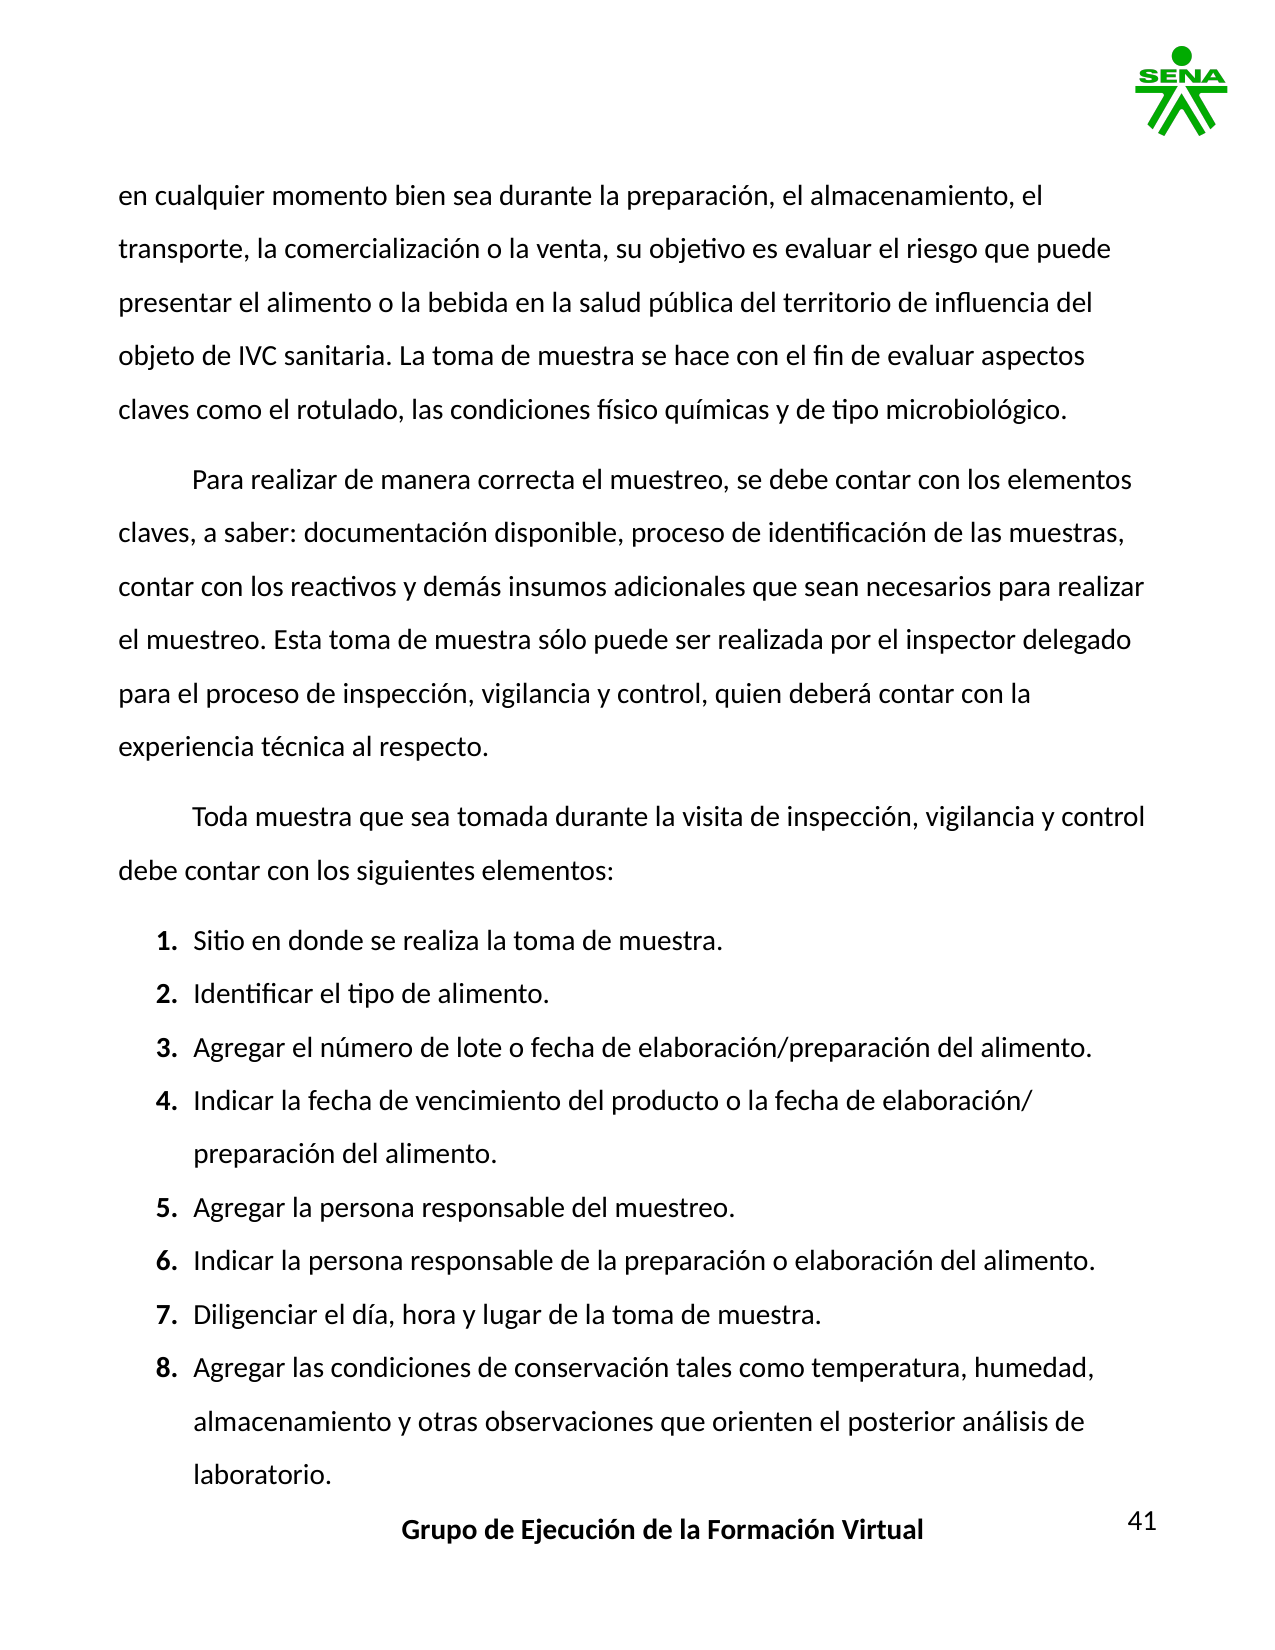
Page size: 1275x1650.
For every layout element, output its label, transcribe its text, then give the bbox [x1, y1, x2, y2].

list Agregar la persona responsable del muestreo. [156, 1189, 1157, 1225]
list Identificar el tipo de alimento. [156, 975, 1157, 1011]
list Diligenciar el día, hora y lugar de la toma de muestra. [156, 1296, 1157, 1332]
text Toda muestra que sea tomada durante la visita de inspección, vigilancia y control debe contar con los siguientes elementos: [118, 798, 1157, 887]
text Para realizar de manera correcta el muestreo, se debe contar con los elementos claves, a saber: documentación disponible, proceso de identificación de las muestras, contar con los reactivos y demás insumos adicionales que sean necesarios para realizar el muestreo. Esta toma de muestra sólo puede ser realizada por el inspector delegado para el proceso de inspección, vigilancia y control, quien deberá contar con la experiencia técnica al respecto. [118, 461, 1157, 764]
list Indicar la fecha de vencimiento del producto o la fecha de elaboración/ preparación del alimento. [156, 1082, 1157, 1171]
picture [1135, 46, 1228, 136]
list Agregar las condiciones de conservación tales como temperatura, humedad, almacenamiento y otras observaciones que orienten el posterior análisis de laboratorio. [156, 1349, 1157, 1492]
list Sitio en donde se realiza la toma de muestra. [156, 922, 1157, 957]
list Agregar el número de lote o fecha de elaboración/preparación del alimento. [156, 1029, 1157, 1064]
list Indicar la persona responsable de la preparación o elaboración del alimento. [156, 1242, 1157, 1278]
